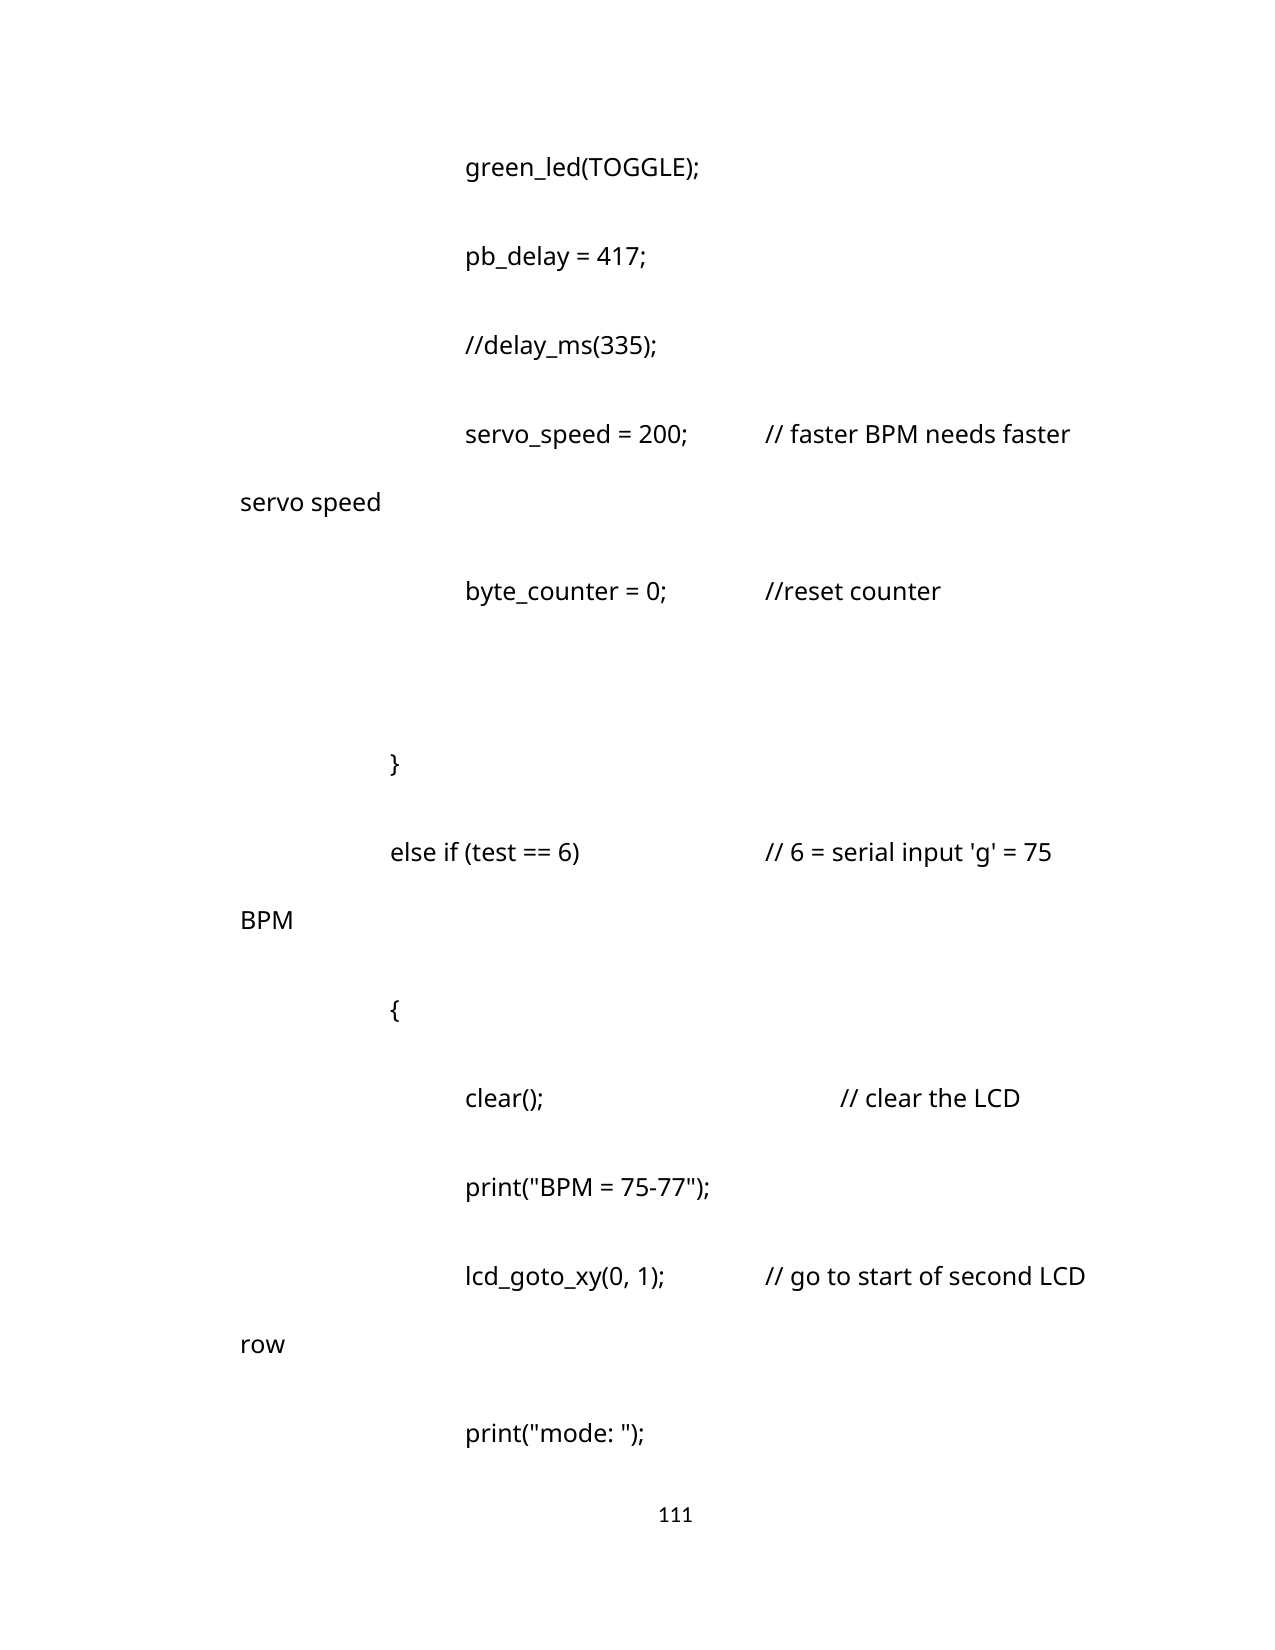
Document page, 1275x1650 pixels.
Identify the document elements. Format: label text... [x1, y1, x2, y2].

text print("mode: "); [240, 1416, 1110, 1450]
text //delay_ms(335); [240, 328, 1110, 362]
text pb_delay = 417; [240, 239, 1110, 273]
text clear(); // clear the LCD [240, 1081, 1110, 1115]
text } [240, 746, 1110, 780]
text print("BPM = 75-77"); [240, 1170, 1110, 1204]
text else if (test == 6) // 6 = serial input 'g' = 75 BPM [240, 835, 1110, 937]
text green_led(TOGGLE); [240, 150, 1110, 184]
text byte_counter = 0; //reset counter [240, 574, 1110, 608]
text { [240, 992, 1110, 1026]
text servo_speed = 200; // faster BPM needs faster servo speed [240, 417, 1110, 519]
text lcd_goto_xy(0, 1); // go to start of second LCD row [240, 1259, 1110, 1361]
